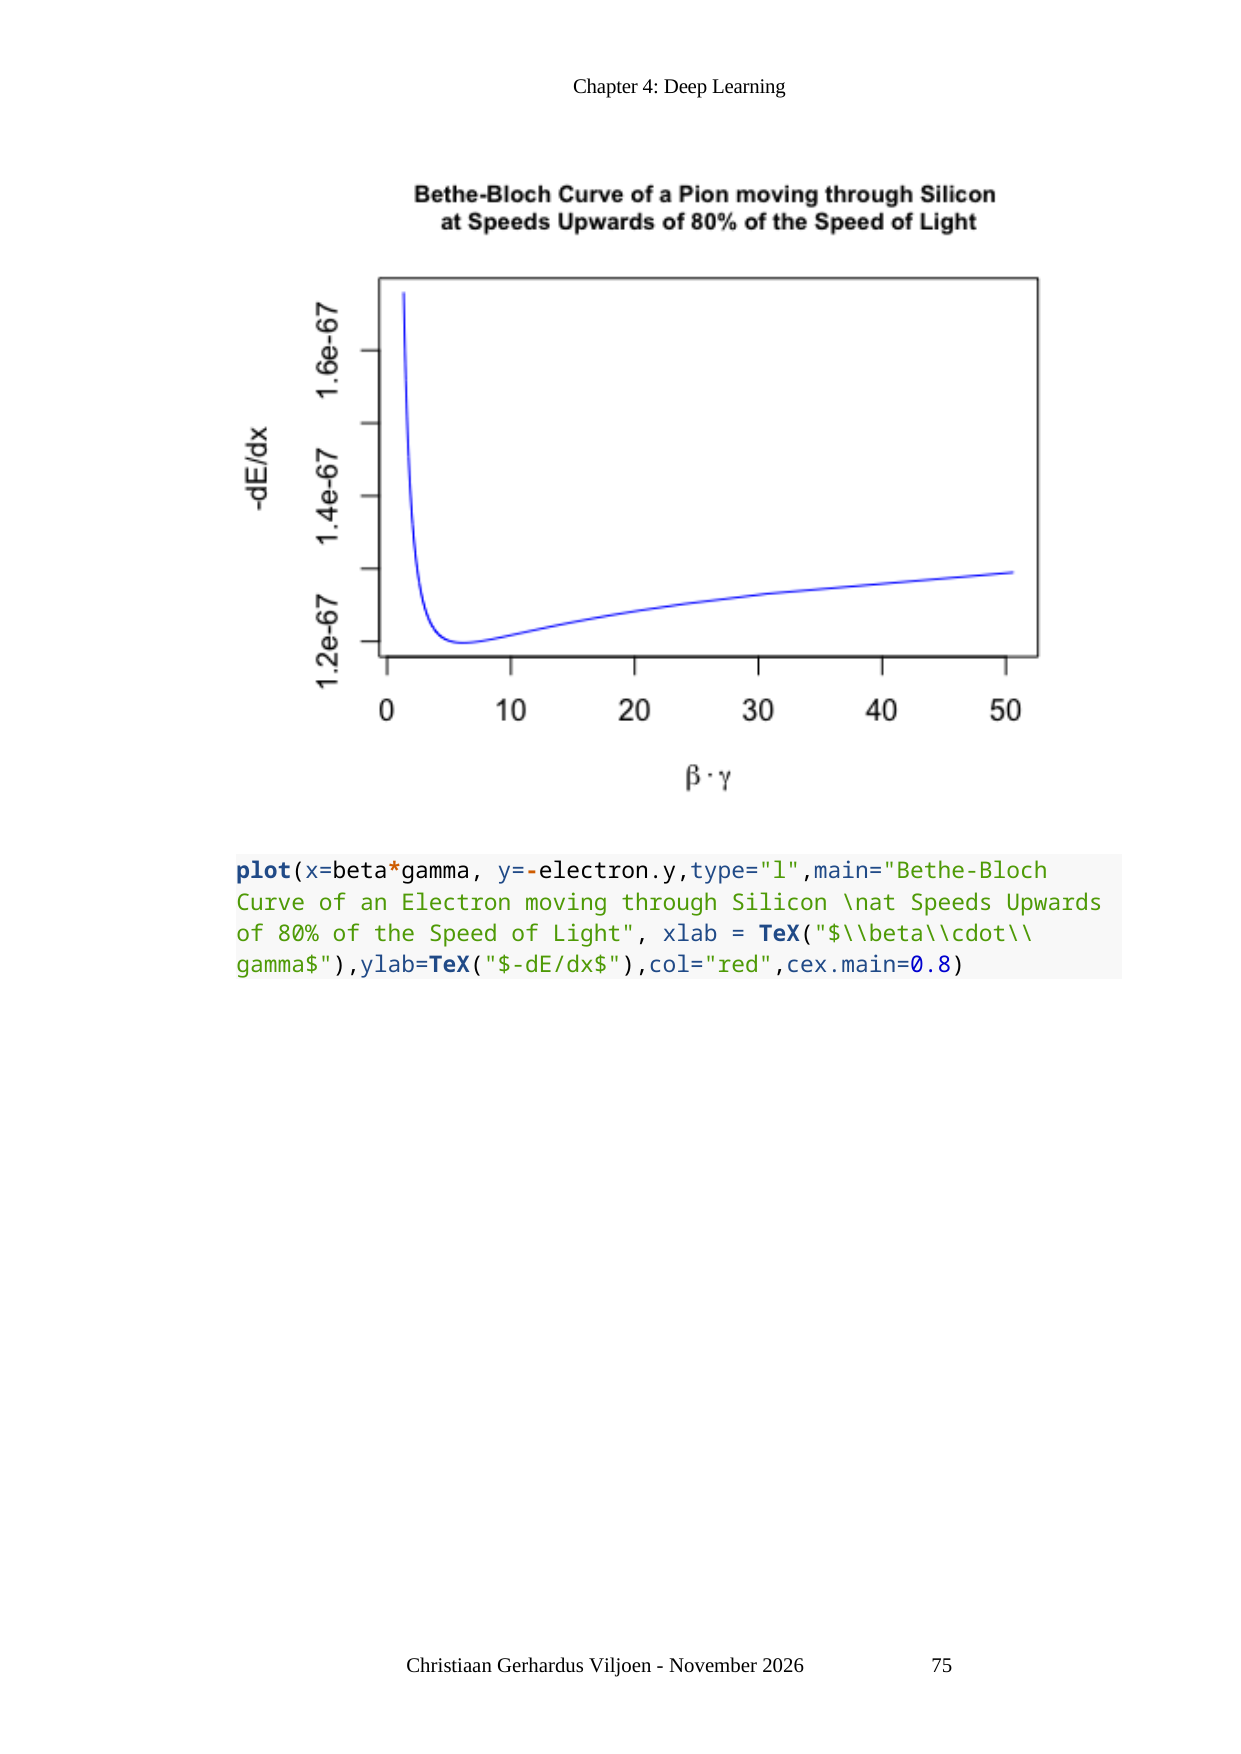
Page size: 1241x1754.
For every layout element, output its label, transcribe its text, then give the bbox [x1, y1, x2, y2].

text plot(x=beta*gamma, y=-electron.y,type="l",main="Bethe-Bloch Curve of an Electron moving through Silicon \nat Speeds Upwards of 80% of the Speed of Light", xlab = TeX("$\\beta\\cdot\\gamma$"),ylab=TeX("$-dE/dx$"),col="red",cex.main=0.8) [965, 854, 1122, 979]
picture [236, 135, 1112, 836]
